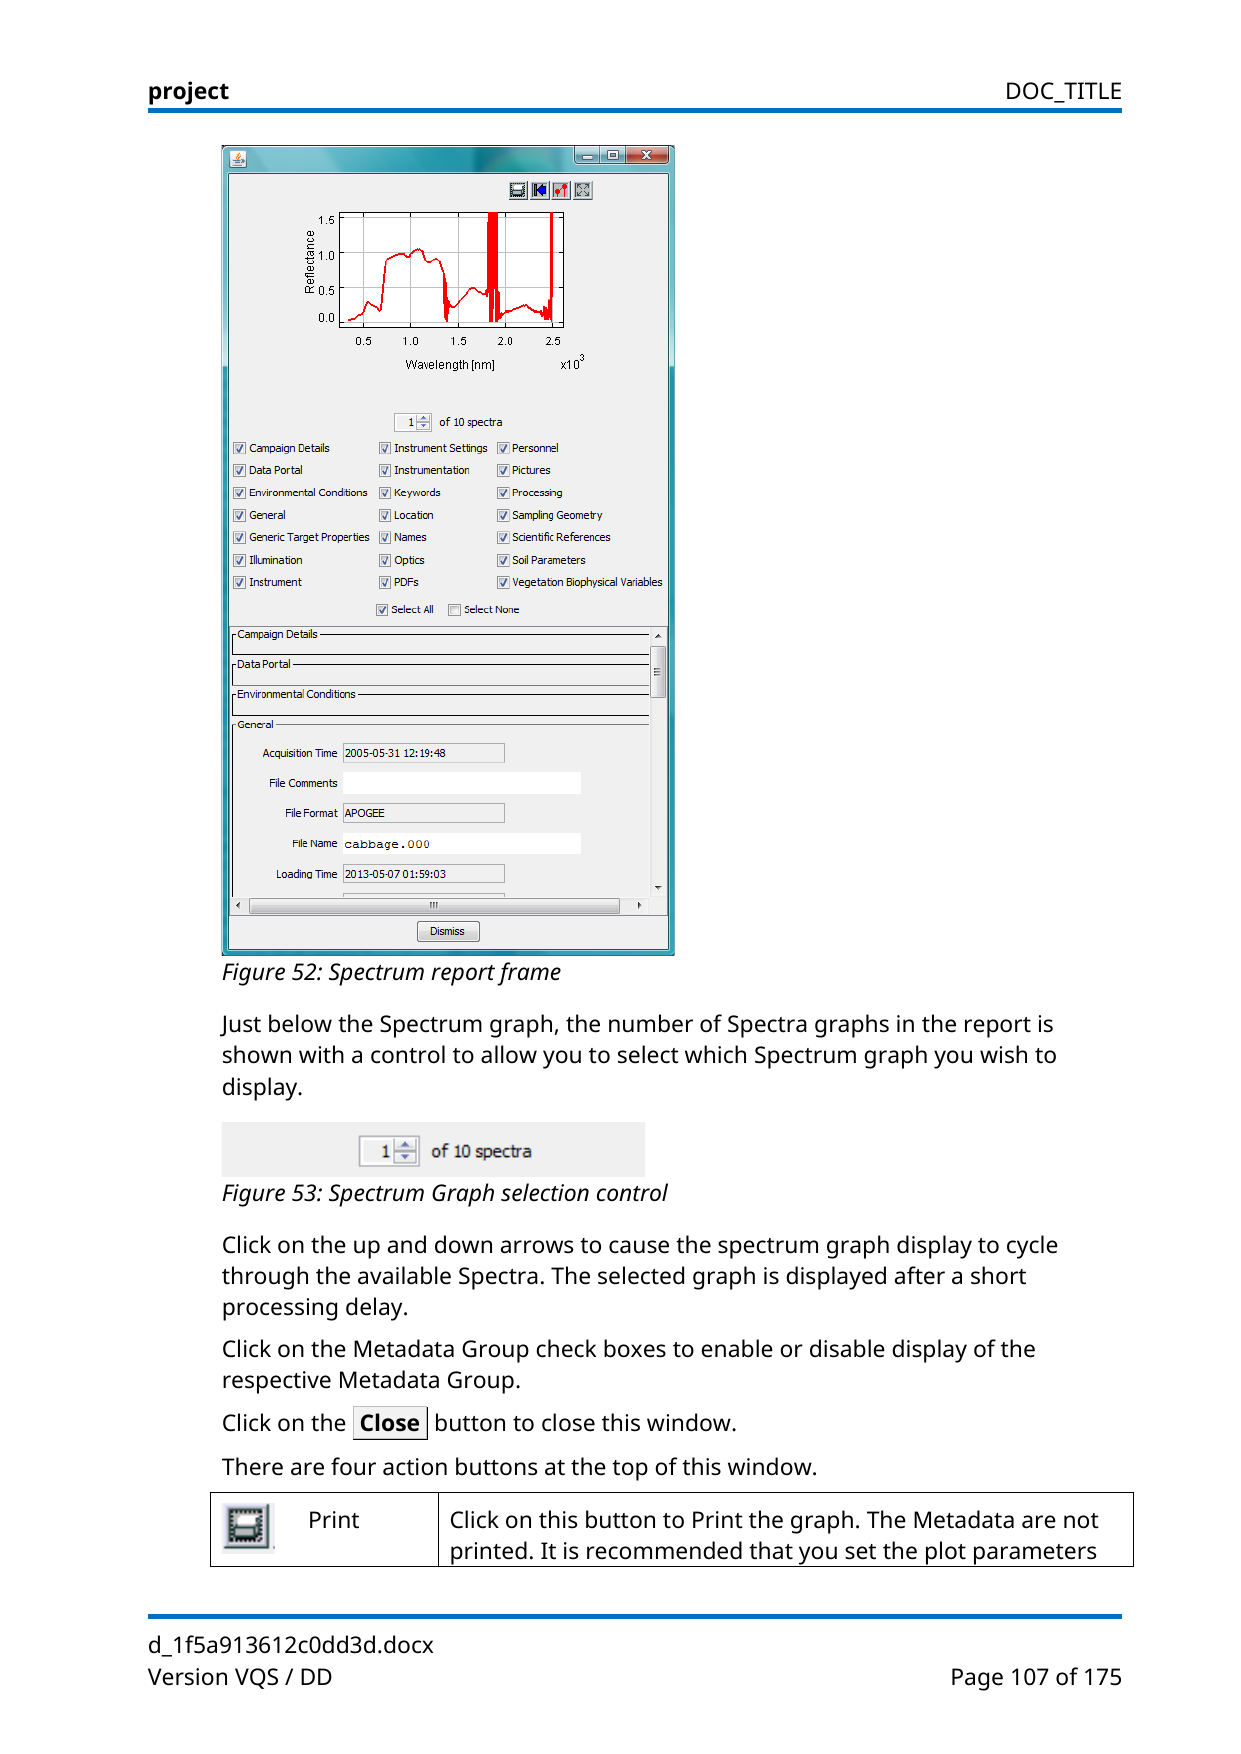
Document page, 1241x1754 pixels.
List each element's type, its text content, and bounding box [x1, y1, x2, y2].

picture [221, 145, 675, 956]
table_header Print [297, 1493, 438, 1566]
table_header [439, 1493, 1133, 1566]
picture [221, 1503, 275, 1554]
text Just below the Spectrum graph, the number of Spectra graphs in the report is shown with a control to allow you to select which Spectrum graph you wish to display. [222, 1008, 1122, 1102]
table_header [211, 1493, 297, 1566]
text There are four action buttons at the top of this window. [222, 1451, 1122, 1482]
text Click on the Close button to close this window. [427, 1406, 1122, 1440]
text Click on the Metadata Group check boxes to enable or disable display of the respective Metadata Group. [222, 1333, 1122, 1395]
picture [221, 1122, 646, 1177]
text Click on the up and down arrows to cause the spectrum graph display to cycle through the available Spectra. The selected graph is displayed after a short processing delay. [222, 1229, 1122, 1322]
text Click on the Close button to close this window. [222, 1406, 353, 1440]
